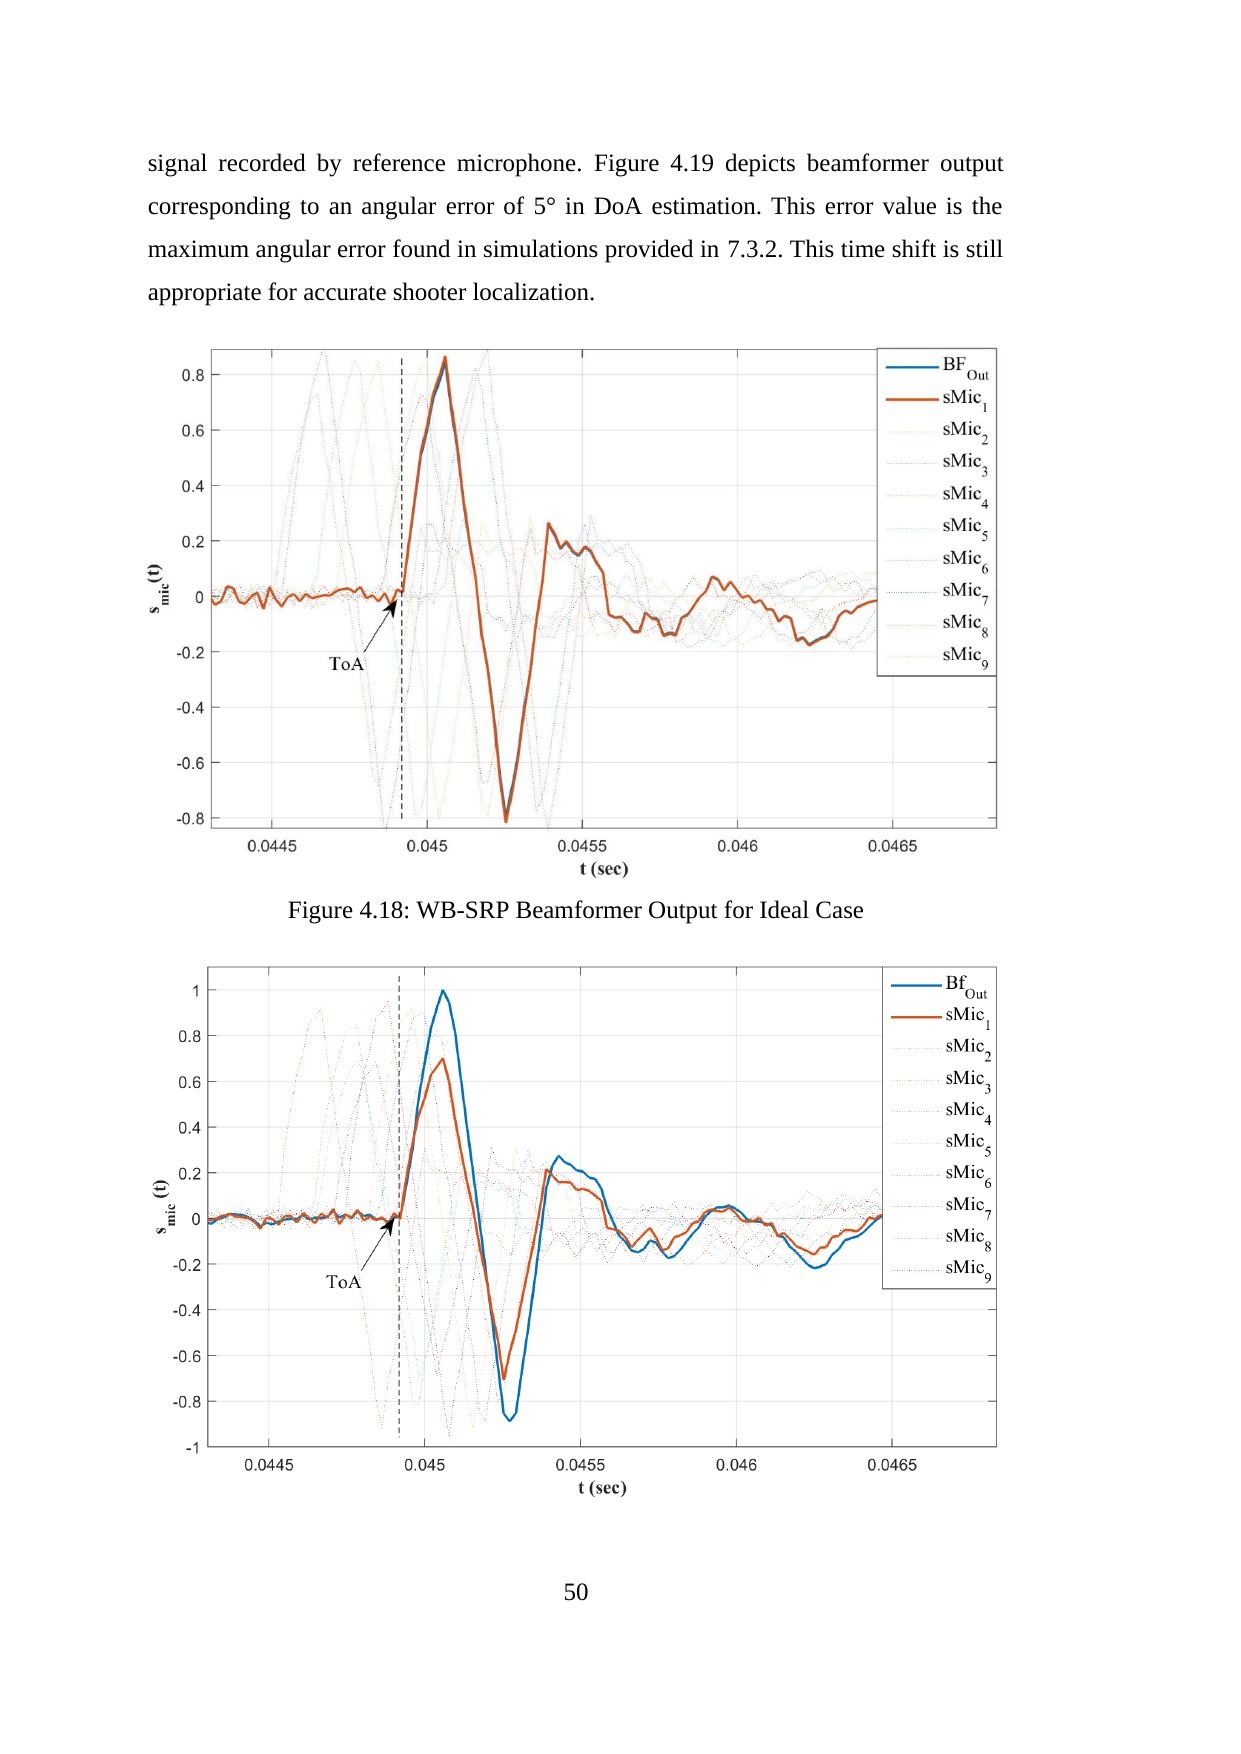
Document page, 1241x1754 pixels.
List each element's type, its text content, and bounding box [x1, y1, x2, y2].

picture [147, 345, 1004, 882]
picture [147, 963, 1004, 1498]
